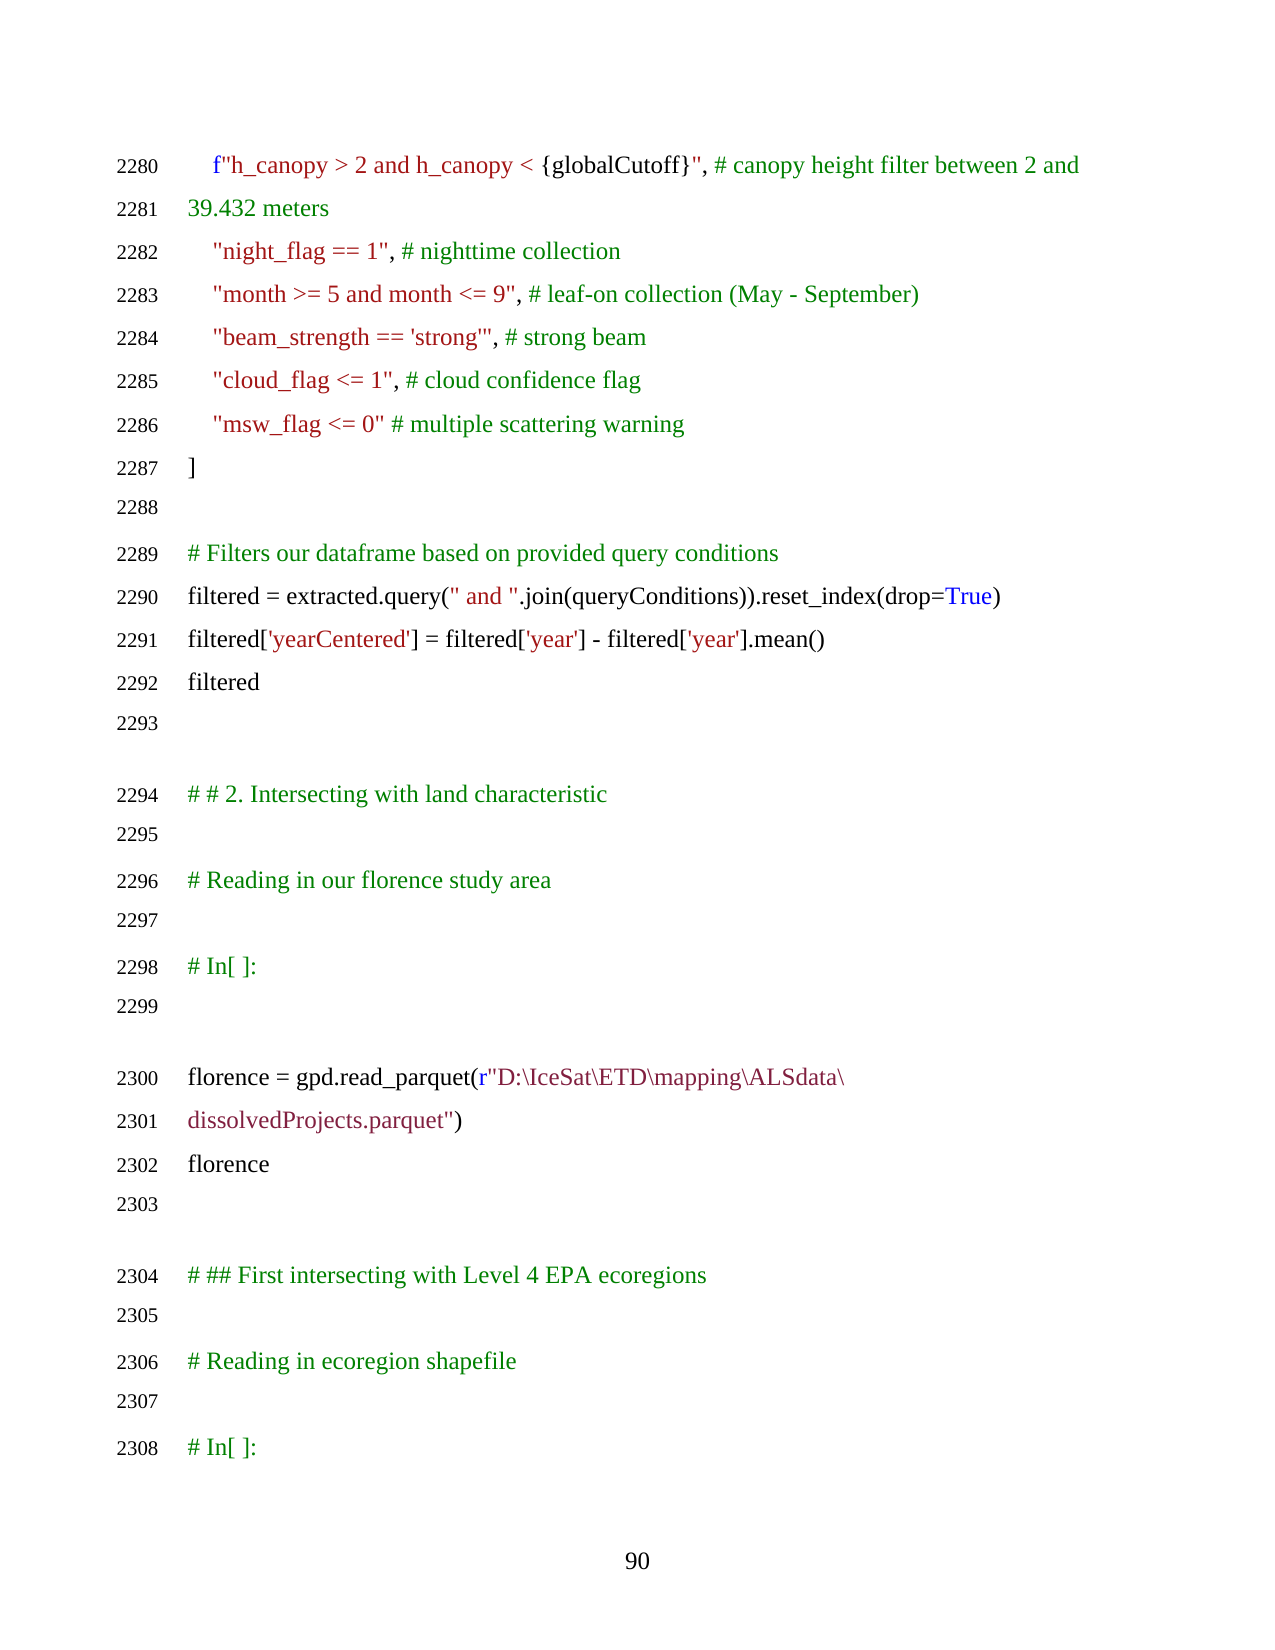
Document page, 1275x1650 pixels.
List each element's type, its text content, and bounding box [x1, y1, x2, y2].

text "beam_strength == 'strong'", # strong beam [187, 322, 1087, 351]
text "msw_flag <= 0" # multiple scattering warning [187, 409, 1087, 437]
text ] [187, 452, 1087, 481]
text "month >= 5 and month <= 9", # leaf-on collection (May - September) [187, 279, 1087, 308]
text # ## First intersecting with Level 4 EPA ecoregions [187, 1260, 1087, 1289]
text # In[ ]: [187, 951, 1087, 980]
text filtered = extracted.query(" and ".join(queryConditions)).reset_index(drop=True) [187, 581, 1087, 610]
text "night_flag == 1", # nighttime collection [187, 236, 1087, 265]
text filtered['yearCentered'] = filtered['year'] - filtered['year'].mean() [187, 624, 1087, 653]
text "cloud_flag <= 1", # cloud confidence flag [187, 366, 1087, 394]
text # In[ ]: [187, 1432, 1087, 1461]
text florence [187, 1149, 1087, 1177]
text # Filters our dataframe based on provided query conditions [187, 538, 1087, 567]
text # # 2. Intersecting with land characteristic [187, 779, 1087, 807]
text # Reading in ecoregion shapefile [187, 1346, 1087, 1375]
text florence = gpd.read_parquet(r"D:\IceSat\ETD\mapping\ALSdata\dissolvedProjects.parquet") [187, 1062, 1087, 1134]
text # Reading in our florence study area [187, 865, 1087, 894]
text filtered [187, 667, 1087, 696]
text f"h_canopy > 2 and h_canopy < {globalCutoff}", # canopy height filter between 2 and 39.432 meters [187, 150, 1087, 222]
